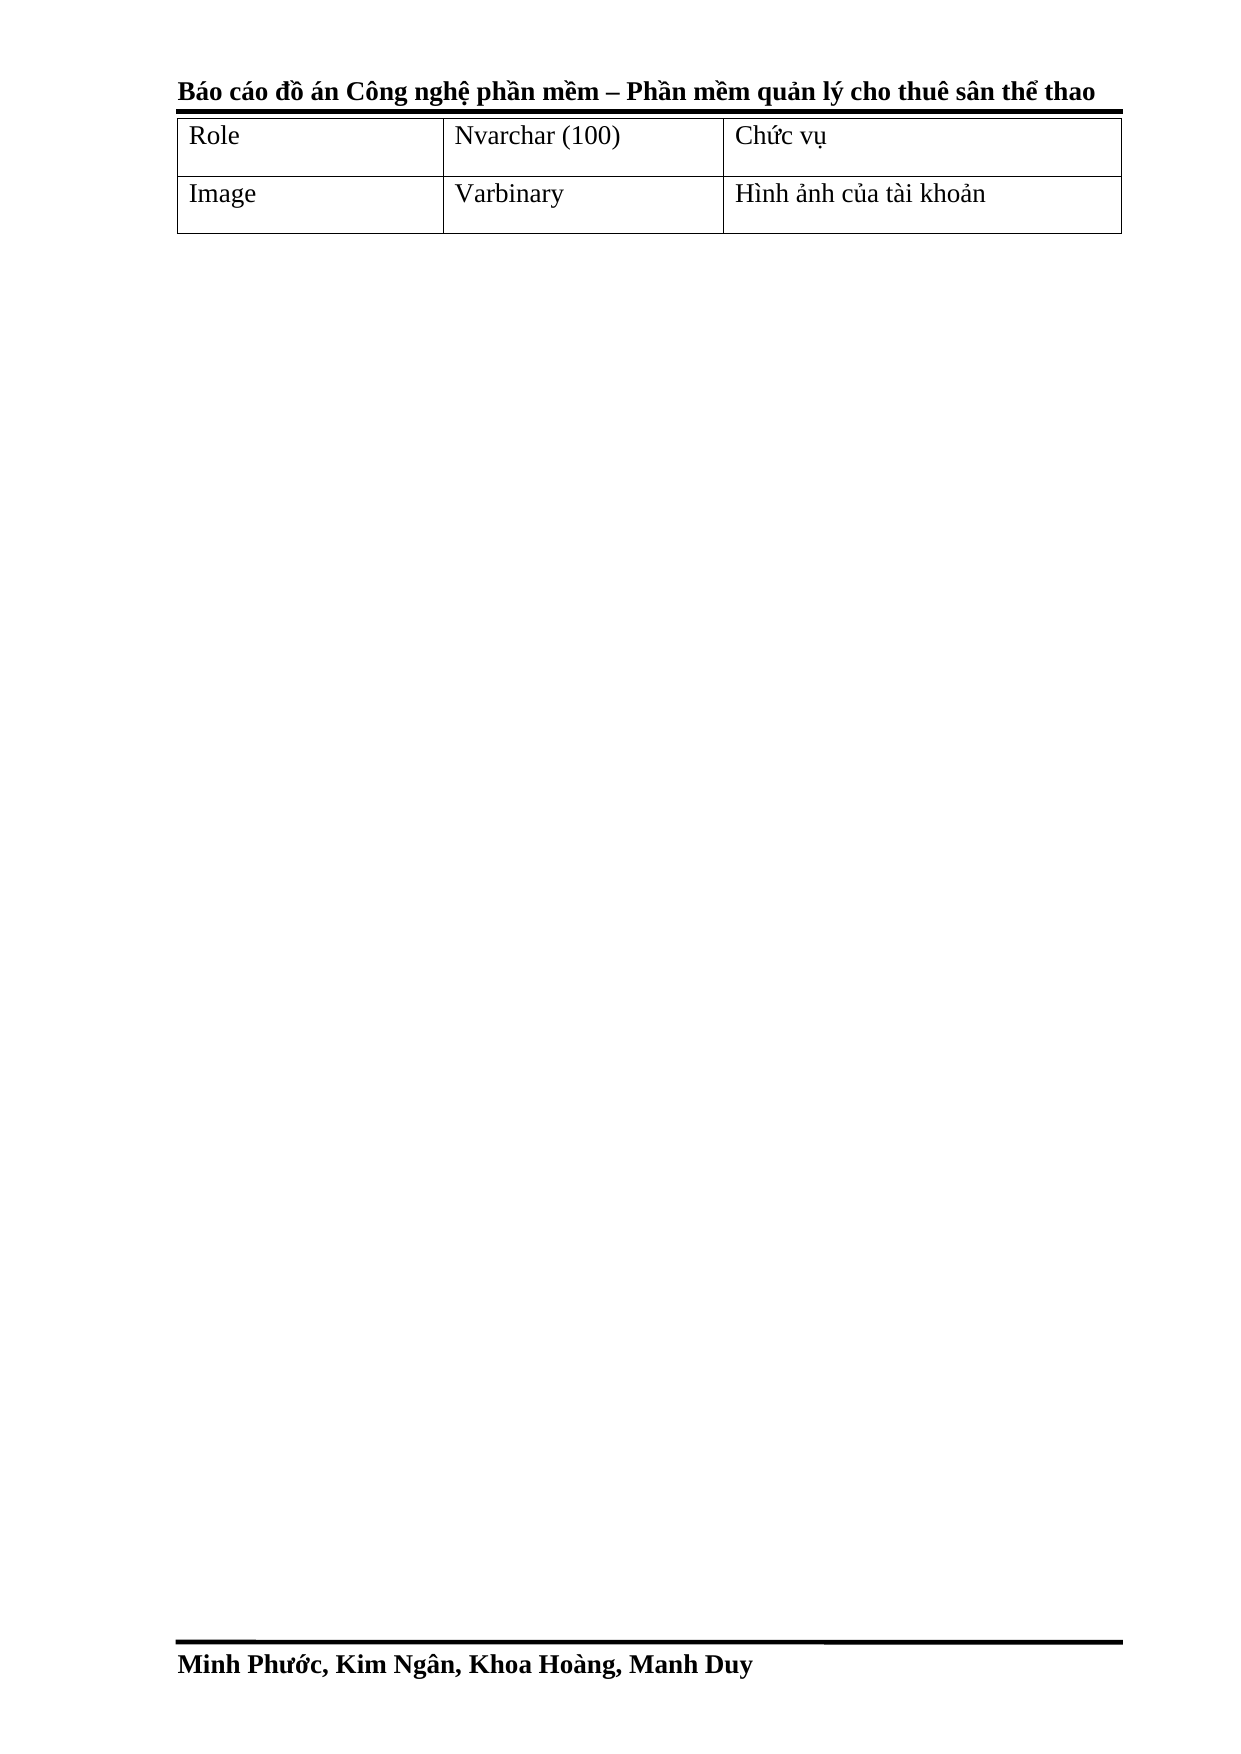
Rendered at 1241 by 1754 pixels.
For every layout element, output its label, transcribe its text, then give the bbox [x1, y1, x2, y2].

table_cell Chức vụ [724, 119, 1121, 176]
table_cell Role [178, 119, 443, 176]
table_cell Image [178, 177, 443, 233]
table_cell Varbinary [444, 177, 723, 233]
table_cell Hình ảnh của tài khoản [724, 177, 1121, 233]
table_cell Nvarchar (100) [444, 119, 723, 176]
